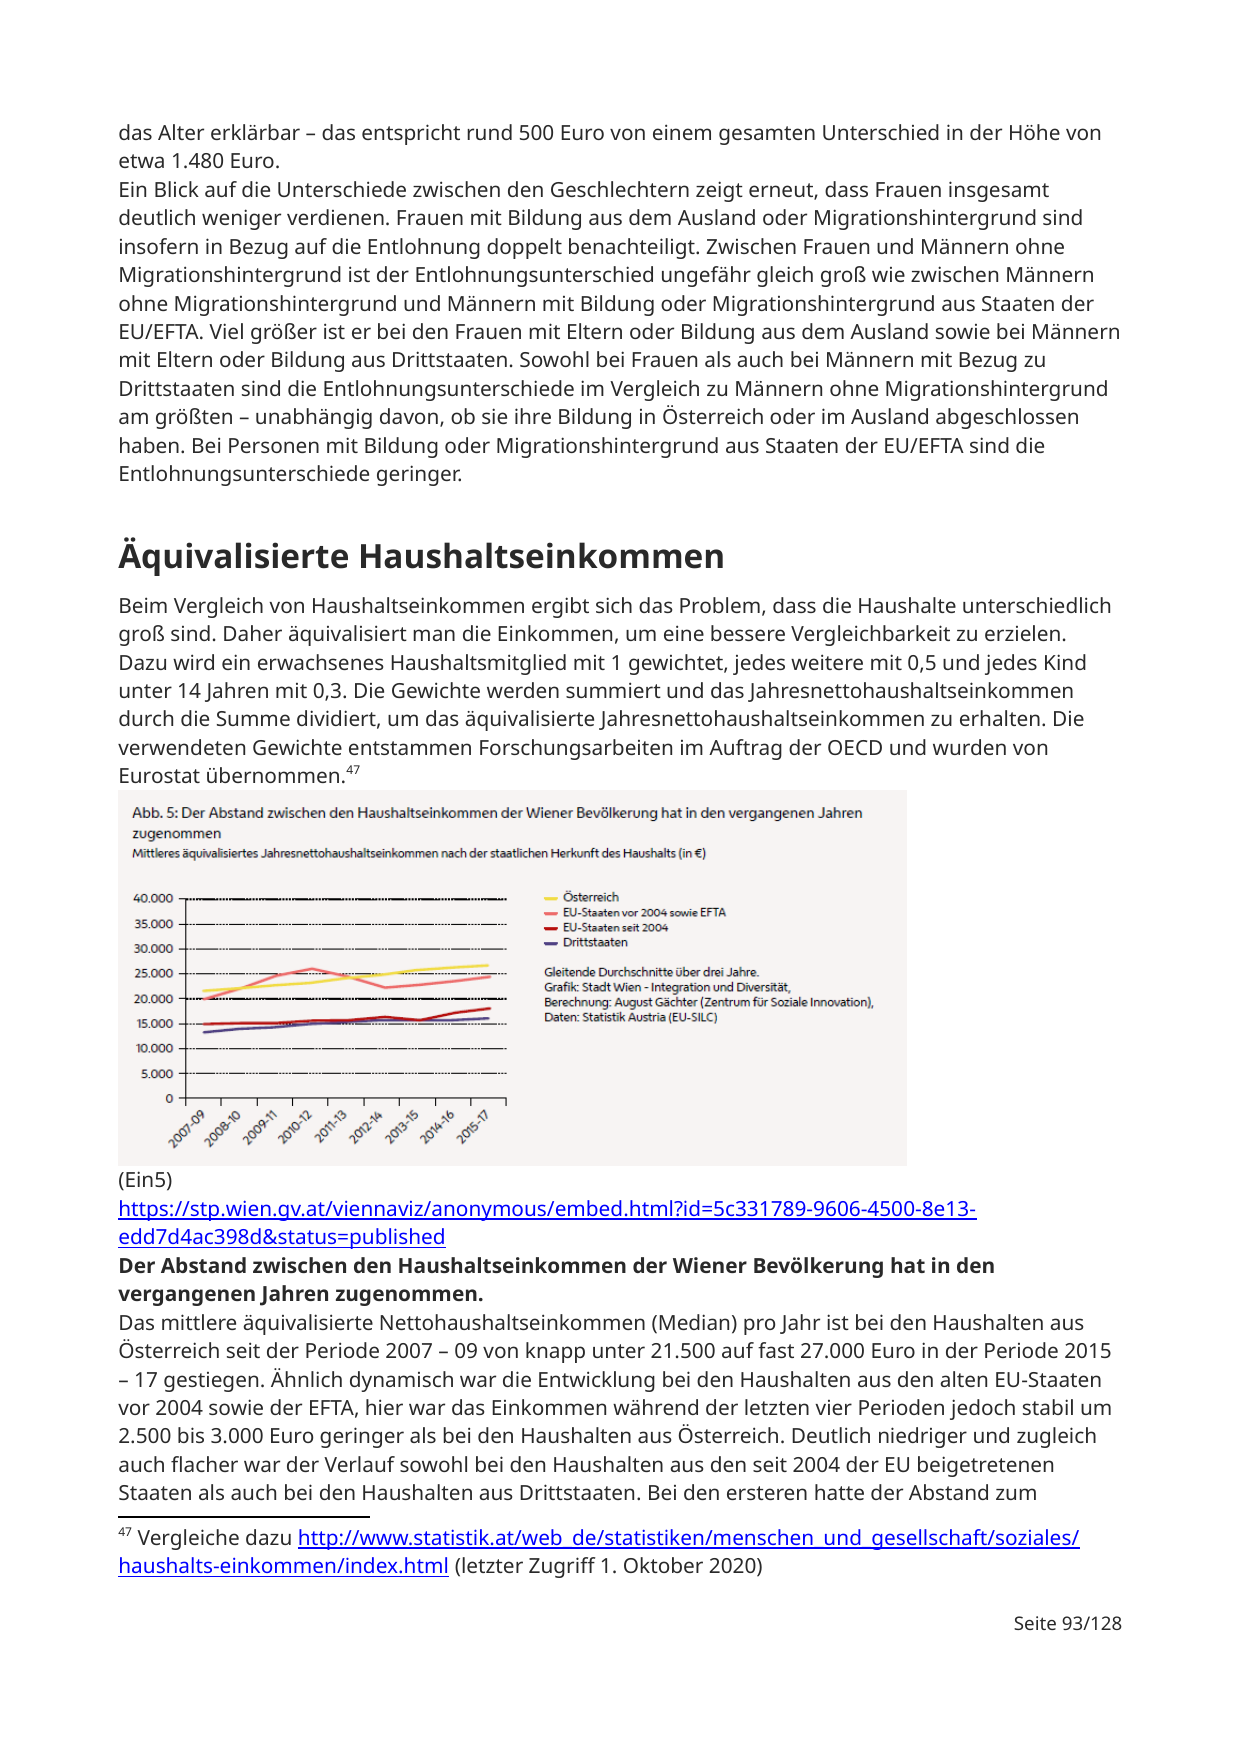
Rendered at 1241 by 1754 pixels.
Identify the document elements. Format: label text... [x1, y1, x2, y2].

subtitle Äquivalisierte Haushaltseinkommen [118, 533, 1122, 578]
picture [118, 790, 907, 1166]
text Der Abstand zwischen den Haushaltseinkommen der Wiener Bevölkerung hat in den vergangenen Jahren zugenommen. [118, 1251, 1122, 1308]
text Beim Vergleich von Haushaltseinkommen ergibt sich das Problem, dass die Haushalte unterschiedlich groß sind. Daher äquivalisiert man die Einkommen, um eine bessere Vergleichbarkeit zu erzielen. Dazu wird ein erwachsenes Haushaltsmitglied mit 1 gewichtet, jedes weitere mit 0,5 und jedes Kind unter 14 Jahren mit 0,3. Die Gewichte werden summiert und das Jahresnettohaushaltseinkommen durch die Summe dividiert, um das äquivalisierte Jahresnettohaushaltseinkommen zu erhalten. Die verwendeten Gewichte entstammen Forschungsarbeiten im Auftrag der OECD und wurden von Eurostat übernommen. [118, 591, 1122, 790]
text Ein Blick auf die Unterschiede zwischen den Geschlechtern zeigt erneut, dass Frauen insgesamt deutlich weniger verdienen. Frauen mit Bildung aus dem Ausland oder Migrationshintergrund sind insofern in Bezug auf die Entlohnung doppelt benachteiligt. Zwischen Frauen und Männern ohne Migrationshintergrund ist der Entlohnungsunterschied ungefähr gleich groß wie zwischen Männern ohne Migrationshintergrund und Männern mit Bildung oder Migrationshintergrund aus Staaten der EU/EFTA. Viel größer ist er bei den Frauen mit Eltern oder Bildung aus dem Ausland sowie bei Männern mit Eltern oder Bildung aus Drittstaaten. Sowohl bei Frauen als auch bei Männern mit Bezug zu Drittstaaten sind die Entlohnungsunterschiede im Vergleich zu Männern ohne Migrationshintergrund am größten – unabhängig davon, ob sie ihre Bildung in Österreich oder im Ausland abgeschlossen haben. Bei Personen mit Bildung oder Migrationshintergrund aus Staaten der EU/EFTA sind die Entlohnungsunterschiede geringer. [118, 175, 1122, 488]
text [118, 1308, 1122, 1507]
text (Ein5) [118, 1166, 1122, 1194]
text https://stp.wien.gv.at/viennaviz/anonymous/embed.html?id=5c331789-9606-4500-8e13-edd7d4ac398d&status=published [118, 1194, 1122, 1251]
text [118, 118, 1122, 175]
